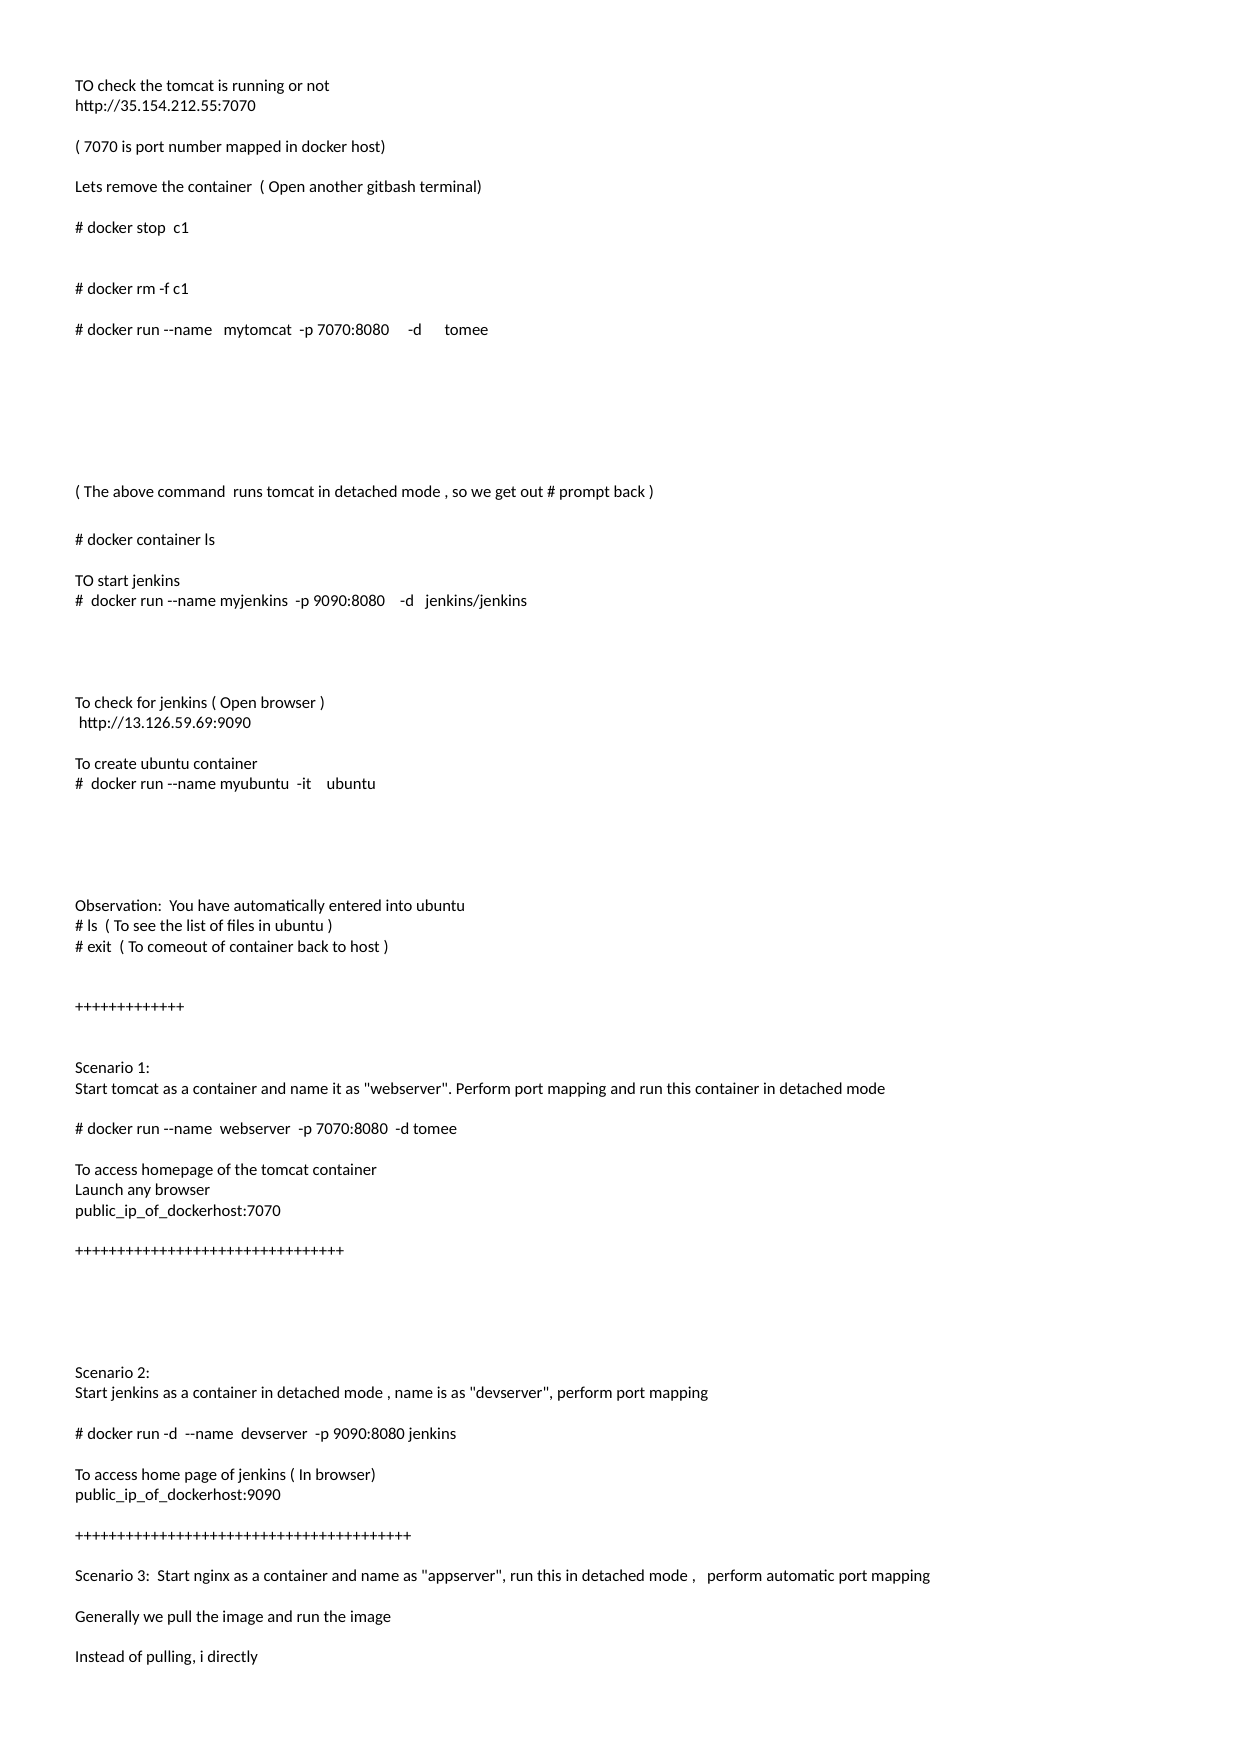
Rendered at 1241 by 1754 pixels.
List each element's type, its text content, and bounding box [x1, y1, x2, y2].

text public_ip_of_dockerhost:9090 [75, 1484, 1165, 1504]
text ( The above command runs tomcat in detached mode , so we get out # prompt back ) [75, 481, 1165, 502]
text # docker run --name webserver -p 7070:8080 -d tomee [75, 1119, 1165, 1139]
text ( 7070 is port number mapped in docker host) [75, 136, 1165, 156]
text Scenario 1: [75, 1058, 1165, 1078]
text Scenario 3: Start nginx as a container and name as "appserver", run this in detached mode , perform automatic port mapping [75, 1566, 1165, 1586]
text http://35.154.212.55:7070 [75, 95, 1165, 116]
text # ls ( To see the list of files in ubuntu ) [75, 916, 1165, 936]
text # docker container ls [75, 529, 1165, 550]
text # docker stop c1 [75, 217, 1165, 237]
text To access homepage of the tomcat container [75, 1159, 1165, 1179]
text To create ubuntu container [75, 753, 1165, 773]
text TO start jenkins [75, 570, 1165, 591]
text Start jenkins as a container in detached mode , name is as "devserver", perform port mapping [75, 1383, 1165, 1403]
text # docker run -d --name devserver -p 9090:8080 jenkins [75, 1423, 1165, 1444]
text public_ip_of_dockerhost:7070 [75, 1200, 1165, 1220]
text Launch any browser [75, 1179, 1165, 1200]
text TO check the tomcat is running or not [75, 75, 1165, 95]
text Instead of pulling, i directly [75, 1647, 1165, 1667]
text Generally we pull the image and run the image [75, 1606, 1165, 1626]
text # exit ( To comeout of container back to host ) [75, 936, 1165, 956]
text # docker run --name mytomcat -p 7070:8080 -d tomee [75, 319, 1165, 339]
text Lets remove the container ( Open another gitbash terminal) [75, 177, 1165, 197]
text http://13.126.59.69:9090 [75, 712, 1165, 733]
text # docker rm -f c1 [75, 278, 1165, 298]
text Observation: You have automatically entered into ubuntu [75, 895, 1165, 916]
text Scenario 2: [75, 1362, 1165, 1383]
text # docker run --name myubuntu -it ubuntu [75, 773, 1165, 794]
text ++++++++++++++++++++++++++++++++++++++++ [75, 1525, 1165, 1545]
text To access home page of jenkins ( In browser) [75, 1464, 1165, 1484]
text # docker run --name myjenkins -p 9090:8080 -d jenkins/jenkins [75, 591, 1165, 611]
text ++++++++++++++++++++++++++++++++ [75, 1241, 1165, 1261]
text +++++++++++++ [75, 997, 1165, 1017]
text To check for jenkins ( Open browser ) [75, 692, 1165, 712]
text Start tomcat as a container and name it as "webserver". Perform port mapping and run this container in detached mode [75, 1078, 1165, 1098]
